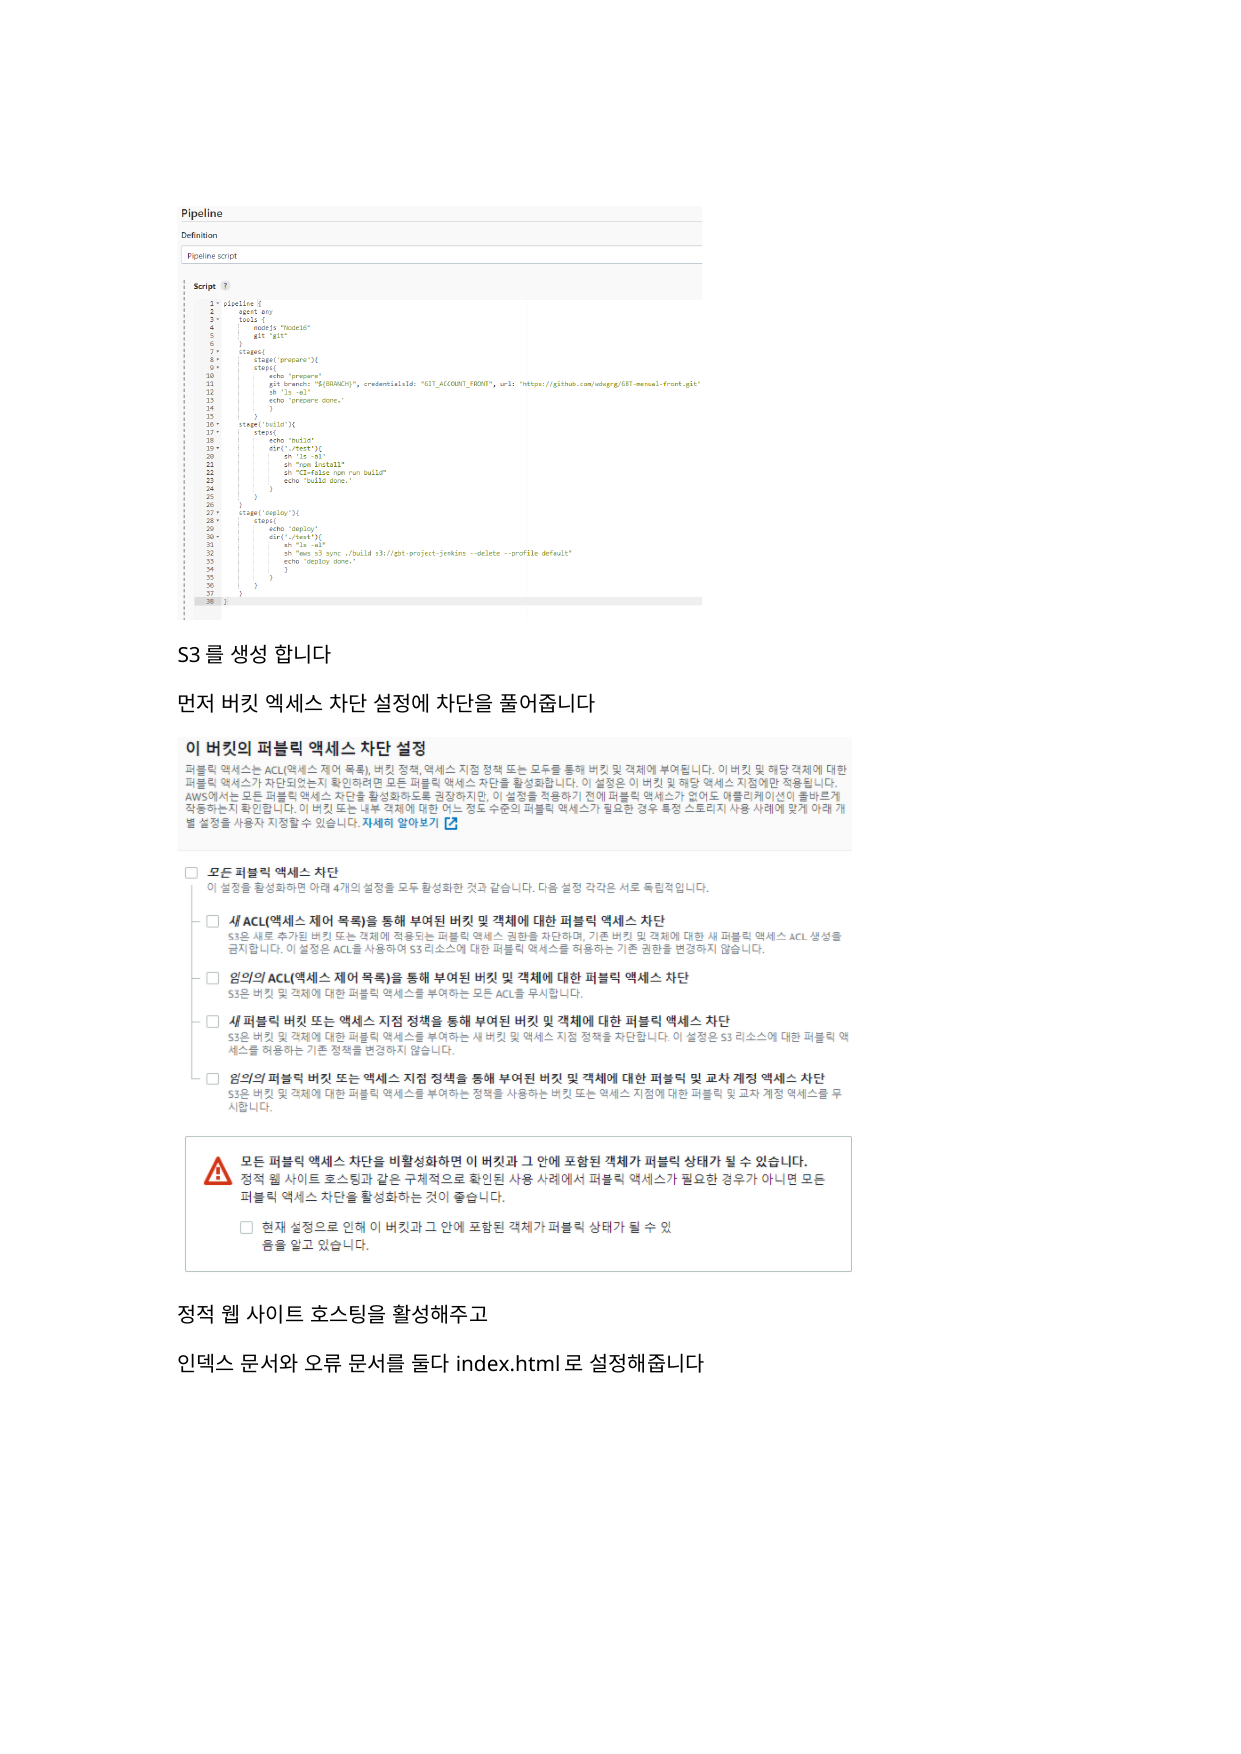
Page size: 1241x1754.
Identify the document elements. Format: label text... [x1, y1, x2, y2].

text 정적 웹 사이트 호스팅을 활성해주고 [177, 1298, 1063, 1328]
picture [177, 206, 703, 620]
text 인덱스 문서와 오류 문서를 둘다 index.html로 설정해줍니다 [177, 1348, 1063, 1378]
text S3를 생성 합니다 [177, 638, 1063, 669]
picture [177, 737, 853, 1280]
text 먼저 버킷 엑세스 차단 설정에 차단을 풀어줍니다 [177, 688, 1063, 718]
